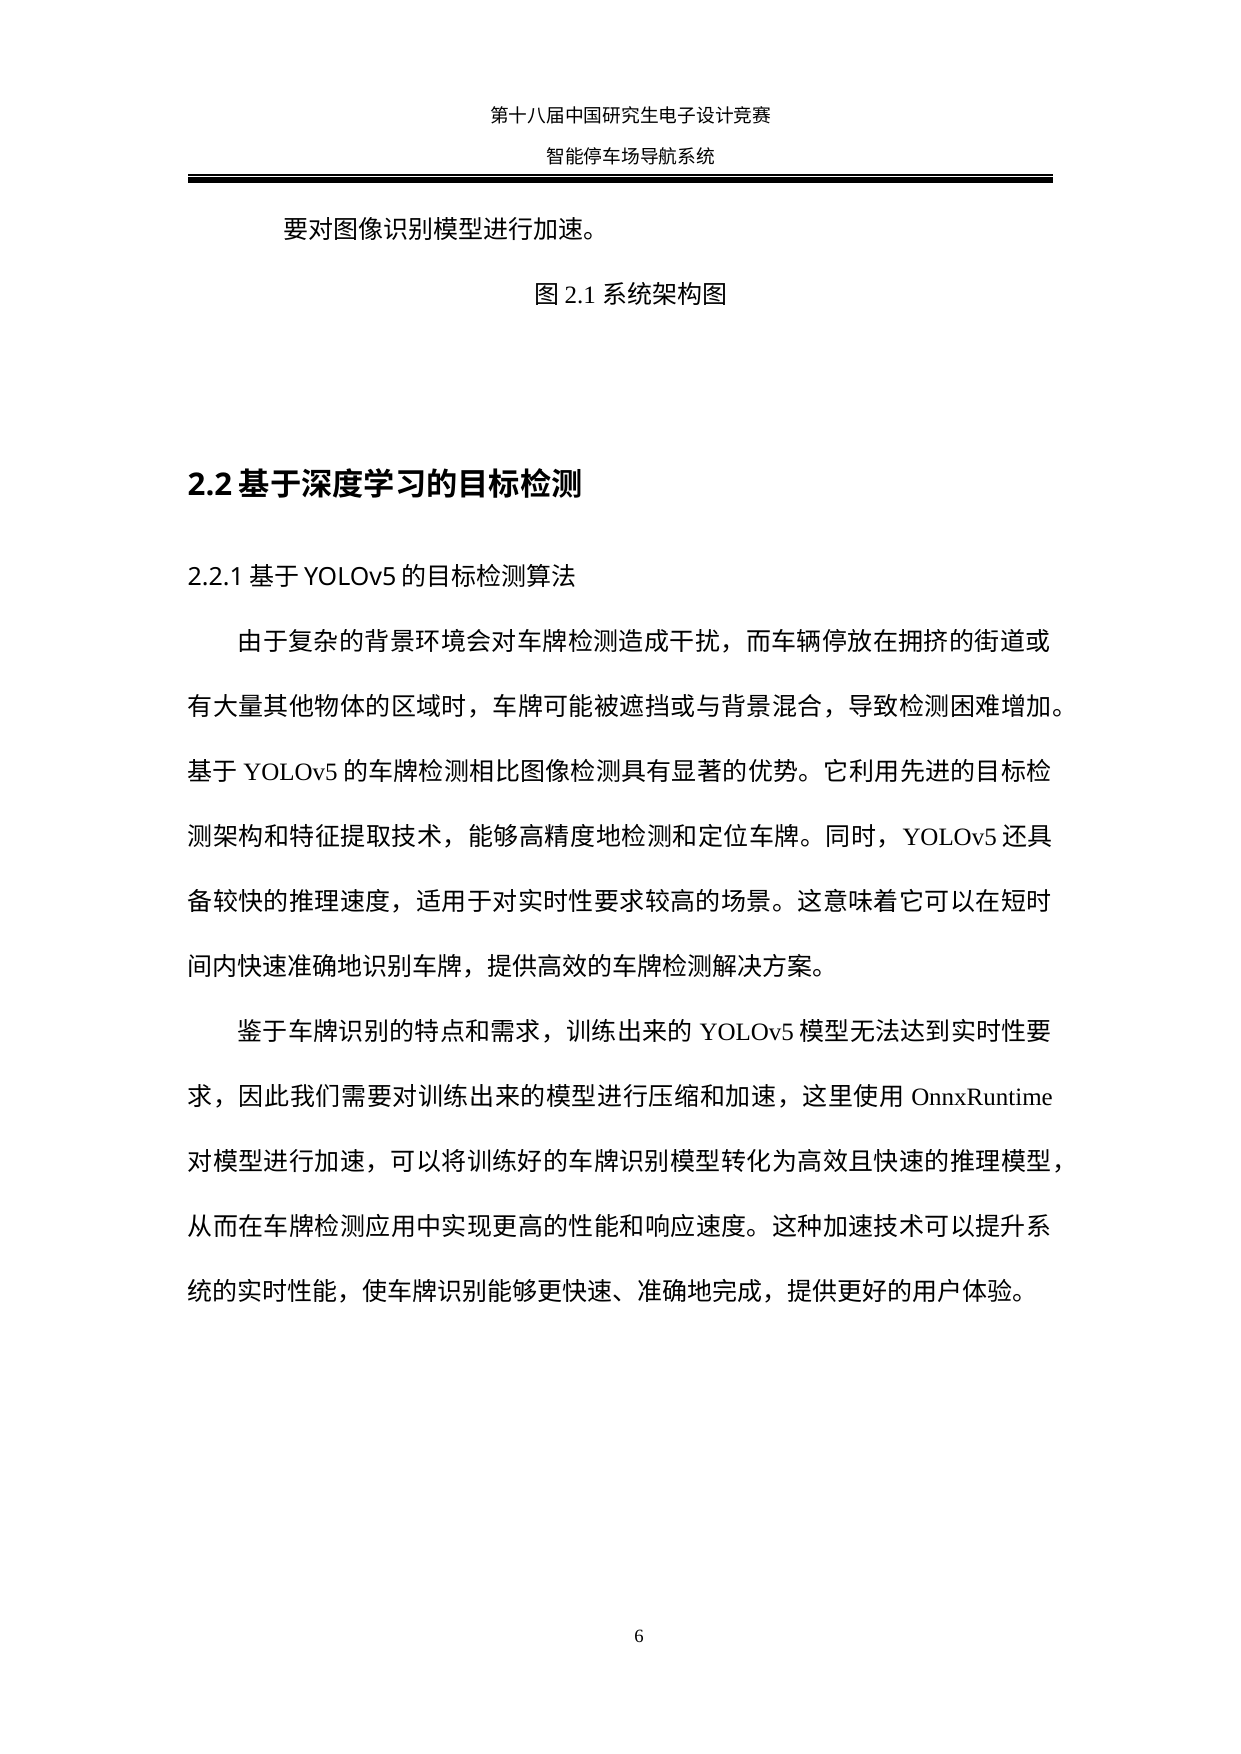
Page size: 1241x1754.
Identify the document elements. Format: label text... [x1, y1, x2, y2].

text 由于复杂的背景环境会对车牌检测造成干扰，而车辆停放在拥挤的街道或有大量其他物体的区域时，车牌可能被遮挡或与背景混合，导致检测困难增加。基于YOLOv5的车牌检测相比图像检测具有显著的优势。它利用先进的目标检测架构和特征提取技术，能够高精度地检测和定位车牌。同时，YOLOv5还具备较快的推理速度，适用于对实时性要求较高的场景。这意味着它可以在短时间内快速准确地识别车牌，提供高效的车牌检测解决方案。 [187, 607, 1053, 997]
subtitle 2.2基于深度学习的目标检测 [187, 449, 1053, 514]
text 2.2.1基于YOLOv5的目标检测算法 [187, 542, 1053, 607]
list 作为实时系统，要求可以实时处理车辆信息，保证系统的可靠性。需要对图像识别模型进行加速。 [237, 195, 1053, 260]
text 图2.1 系统架构图 [187, 260, 1053, 325]
text 鉴于车牌识别的特点和需求，训练出来的YOLOv5模型无法达到实时性要求，因此我们需要对训练出来的模型进行压缩和加速，这里使用OnnxRuntime对模型进行加速，可以将训练好的车牌识别模型转化为高效且快速的推理模型，从而在车牌检测应用中实现更高的性能和响应速度。这种加速技术可以提升系统的实时性能，使车牌识别能够更快速、准确地完成，提供更好的用户体验。 [187, 997, 1053, 1322]
